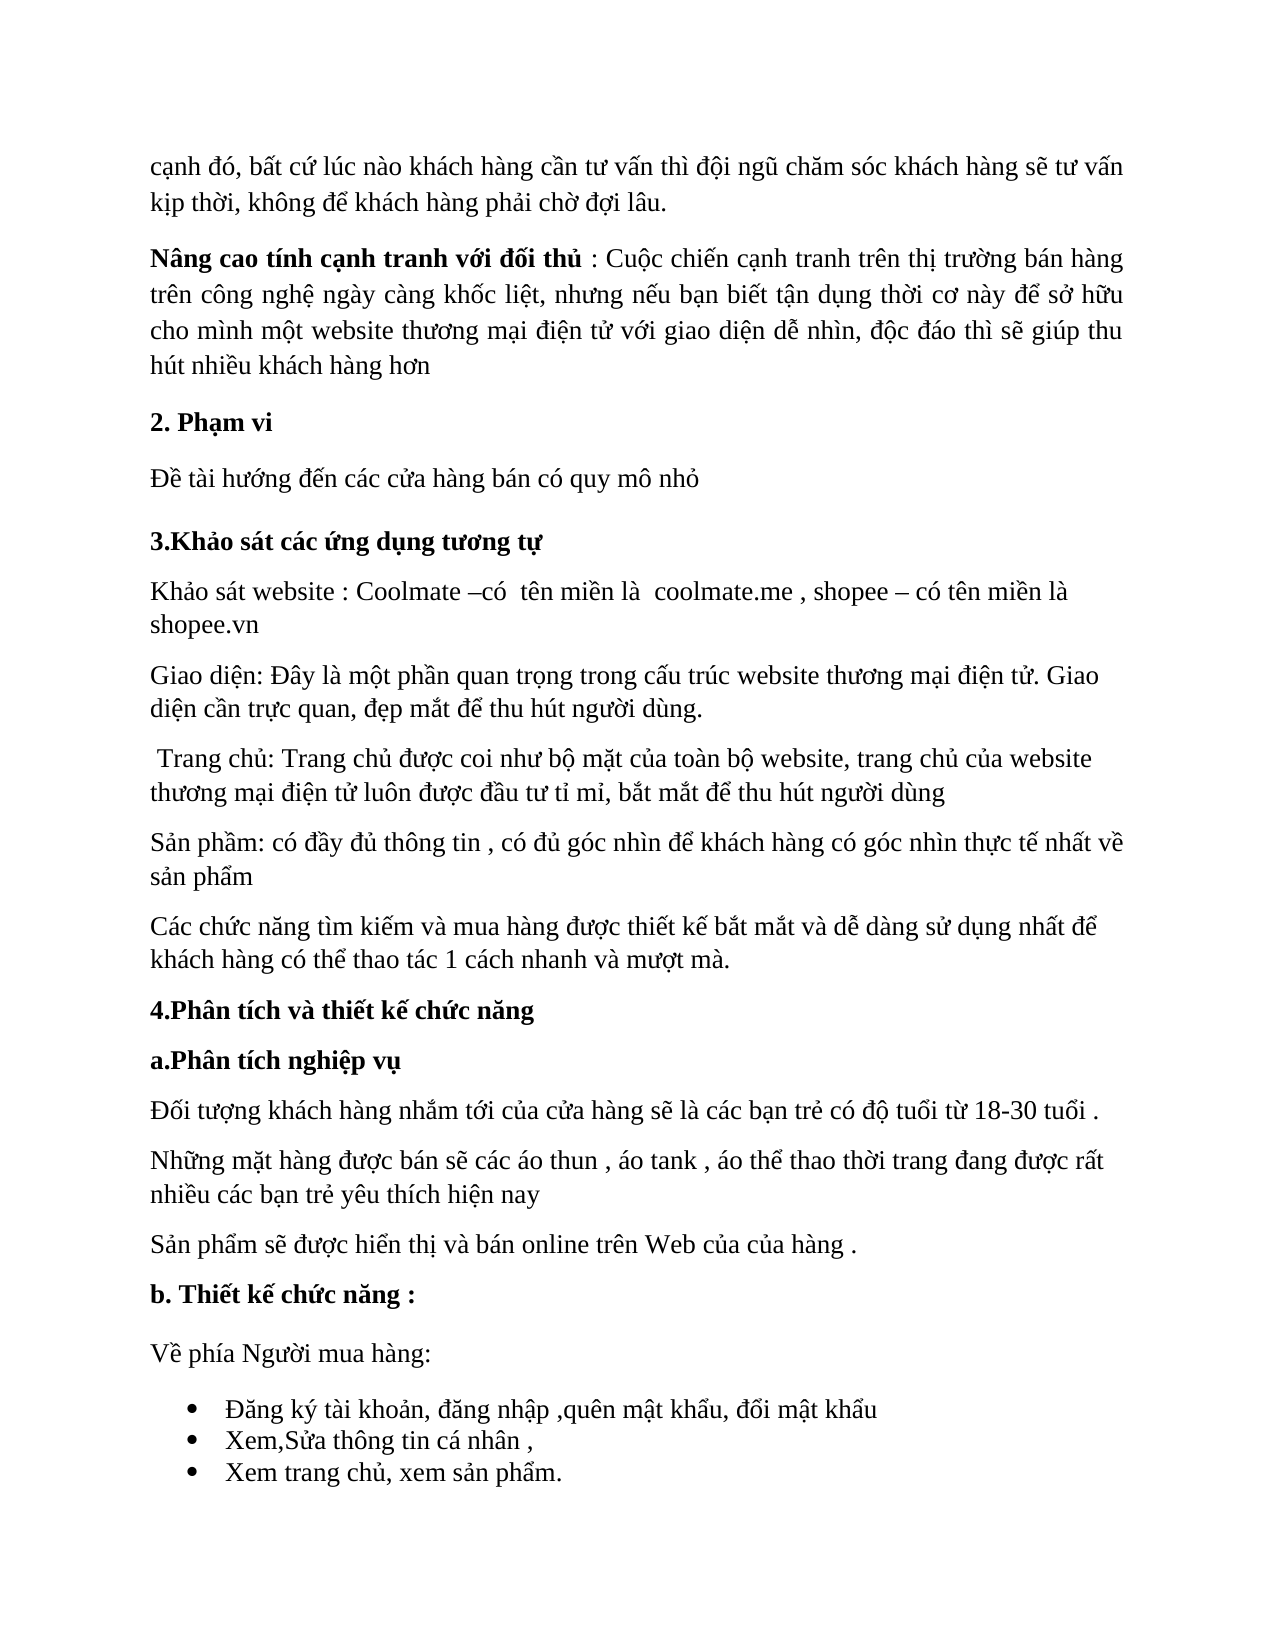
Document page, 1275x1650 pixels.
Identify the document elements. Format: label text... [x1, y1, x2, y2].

text b. Thiết kế chức năng : [150, 1278, 1125, 1309]
text Các chức năng tìm kiếm và mua hàng được thiết kế bắt mắt và dễ dàng sử dụng nhất để khách hàng có thể thao tác 1 cách nhanh và mượt mà. [150, 910, 1125, 975]
text Sản phầm: có đầy đủ thông tin , có đủ góc nhìn để khách hàng có góc nhìn thực tế nhất về sản phẩm [150, 826, 1125, 891]
text Sản phẩm sẽ được hiển thị và bán online trên Web của của hàng . [150, 1228, 1125, 1259]
text Đối tượng khách hàng nhắm tới của cửa hàng sẽ là các bạn trẻ có độ tuổi từ 18-30 tuổi . [150, 1094, 1125, 1125]
list Xem,Sửa thông tin cá nhân , [187, 1424, 1125, 1456]
text Khảo sát website : Coolmate –có tên miền là coolmate.me , shopee – có tên miền là shopee.vn [150, 575, 1125, 640]
text 2. Phạm vi [150, 406, 1125, 437]
text a.Phân tích nghiệp vụ [150, 1044, 1125, 1075]
text Trang chủ: Trang chủ được coi như bộ mặt của toàn bộ website, trang chủ của website thương mại điện tử luôn được đầu tư tỉ mỉ, bắt mắt để thu hút người dùng [150, 743, 1125, 807]
text Đề tài hướng đến các cửa hàng bán có quy mô nhỏ [150, 463, 1125, 494]
text Về phía Người mua hàng: [150, 1337, 1125, 1368]
text Giao diện: Đây là một phần quan trọng trong cấu trúc website thương mại điện tử. Giao diện cần trực quan, đẹp mắt để thu hút người dùng. [150, 659, 1125, 723]
text Nâng cao tính cạnh tranh với đối thủ : Cuộc chiến cạnh tranh trên thị trường bán hàng trên công nghệ ngày càng khốc liệt, nhưng nếu bạn biết tận dụng thời cơ này để sở hữu cho mình một website thương mại điện tử với giao diện dễ nhìn, độc đáo thì sẽ giúp thu hút nhiều khách hàng hơn [150, 242, 1125, 381]
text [150, 150, 1125, 217]
text 4.Phân tích và thiết kế chức năng [150, 994, 1125, 1025]
text Những mặt hàng được bán sẽ các áo thun , áo tank , áo thể thao thời trang đang được rất nhiều các bạn trẻ yêu thích hiện nay [150, 1144, 1125, 1209]
text 3.Khảo sát các ứng dụng tương tự [150, 525, 1125, 556]
list Xem trang chủ, xem sản phẩm. [187, 1456, 1125, 1487]
list Đăng ký tài khoản, đăng nhập ,quên mật khẩu, đổi mật khẩu [187, 1393, 1125, 1424]
